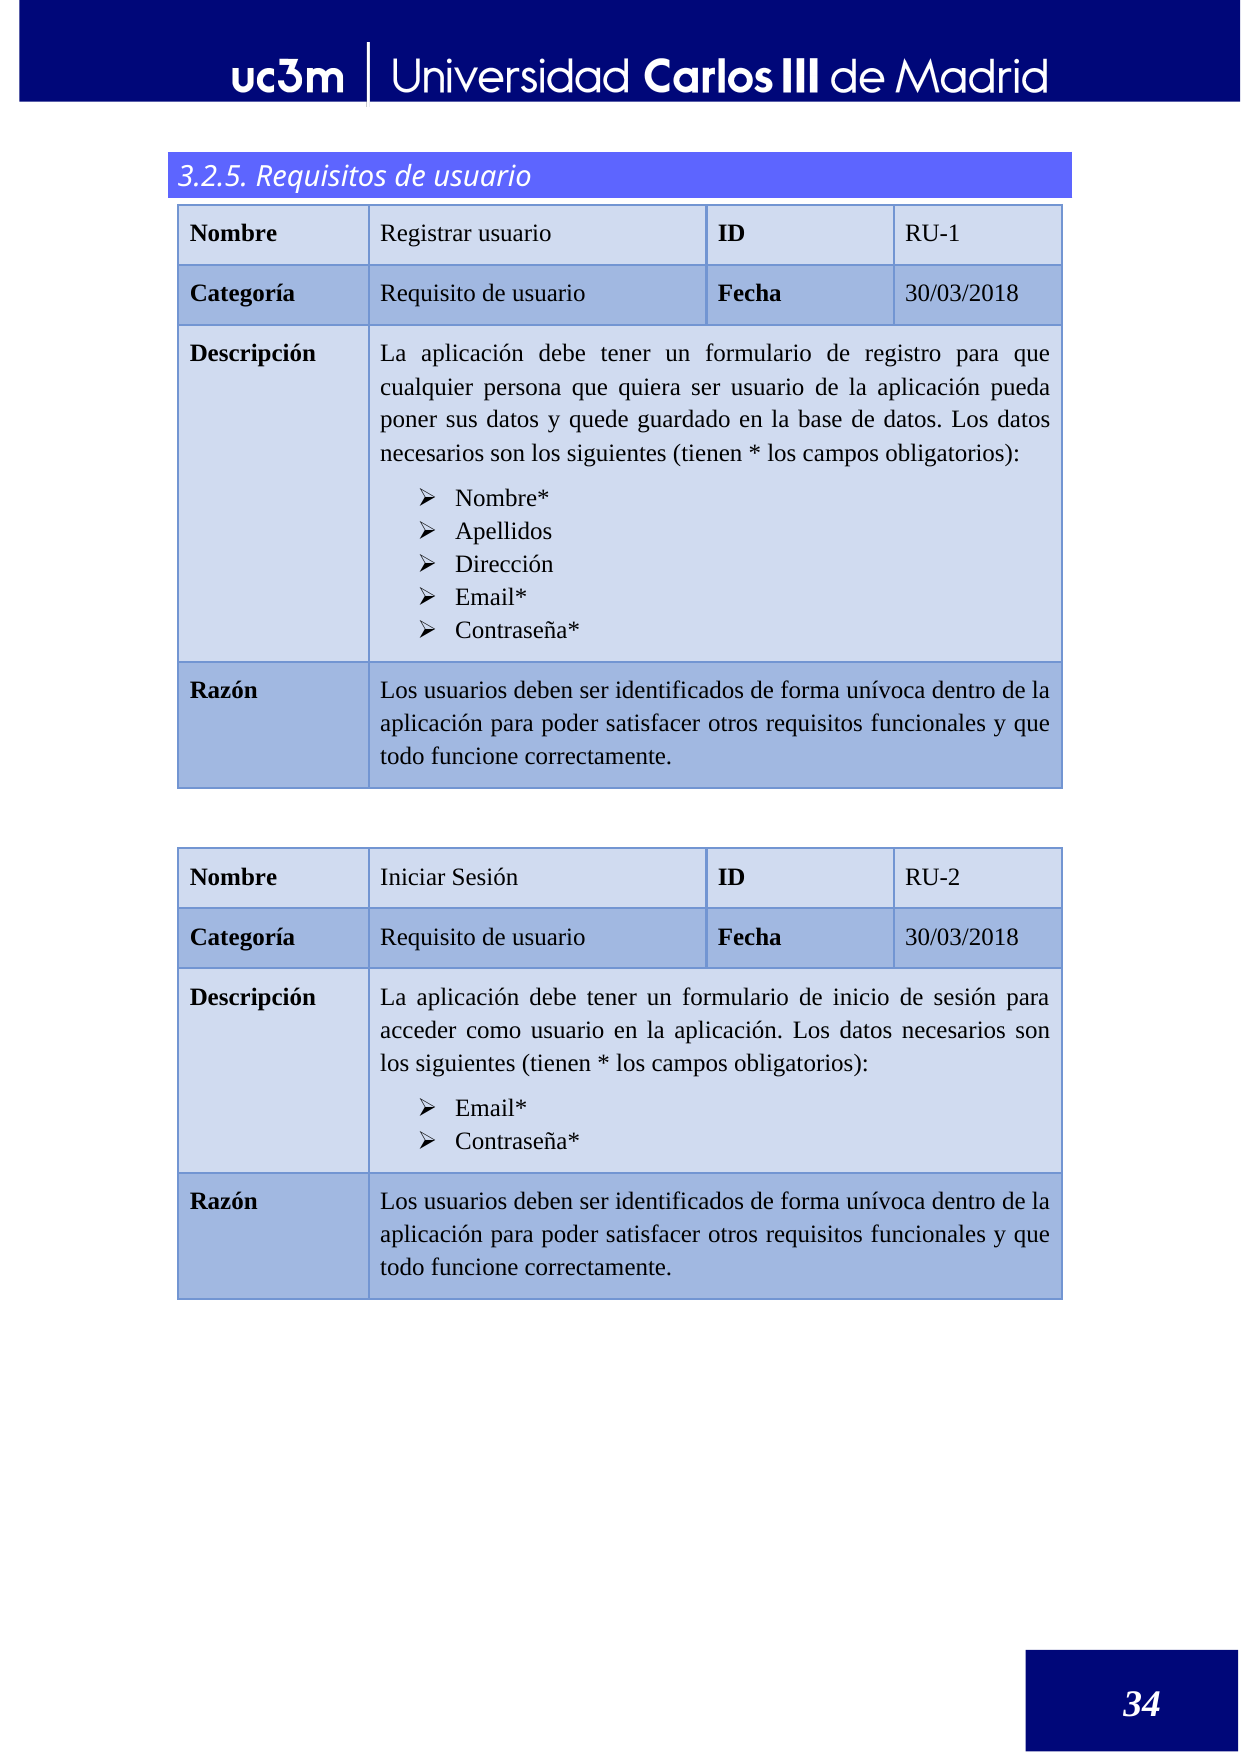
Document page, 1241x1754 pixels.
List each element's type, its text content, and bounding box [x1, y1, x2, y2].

table_cell Categoría [179, 909, 368, 967]
table_cell 30/03/2018 [895, 909, 1061, 967]
picture [196, 31, 1083, 107]
table_cell Los usuarios deben ser identificados de forma unívoca dentro de la aplicación para poder satisfacer otros requisitos funcionales y que todo funcione correctamente. [370, 1174, 1061, 1298]
table_cell La aplicación debe tener un formulario de inicio de sesión para acceder como usuario en la aplicación. Los datos necesarios son los siguientes (tienen * los campos obligatorios): Email* Contraseña* [370, 969, 1061, 1172]
table_cell La aplicación debe tener un formulario de registro para que cualquier persona que quiera ser usuario de la aplicación pueda poner sus datos y quede guardado en la base de datos. Los datos necesarios son los siguientes (tienen * los campos obligatorios): Nombre* Apellidos Dirección Email* Contraseña* [370, 326, 1061, 661]
table_header Nombre [179, 849, 368, 907]
table_header Nombre [179, 206, 368, 264]
table_cell Descripción [179, 326, 368, 661]
table_cell Fecha [708, 909, 893, 967]
table_cell Categoría [179, 266, 368, 324]
table_cell Razón [179, 1174, 368, 1298]
table_header Iniciar Sesión [370, 849, 705, 907]
table_cell Razón [179, 663, 368, 787]
table_header RU-2 [895, 849, 1061, 907]
table_header ID [708, 206, 893, 264]
subtitle Requisitos de usuario [169, 153, 1071, 197]
table_header RU-1 [895, 206, 1061, 264]
table_cell Requisito de usuario [370, 909, 705, 967]
table_cell 30/03/2018 [895, 266, 1061, 324]
table_header Registrar usuario [370, 206, 705, 264]
table_cell Descripción [179, 969, 368, 1172]
table_cell Los usuarios deben ser identificados de forma unívoca dentro de la aplicación para poder satisfacer otros requisitos funcionales y que todo funcione correctamente. [370, 663, 1061, 787]
table_cell Fecha [708, 266, 893, 324]
table_cell Requisito de usuario [370, 266, 705, 324]
table_header ID [708, 849, 893, 907]
